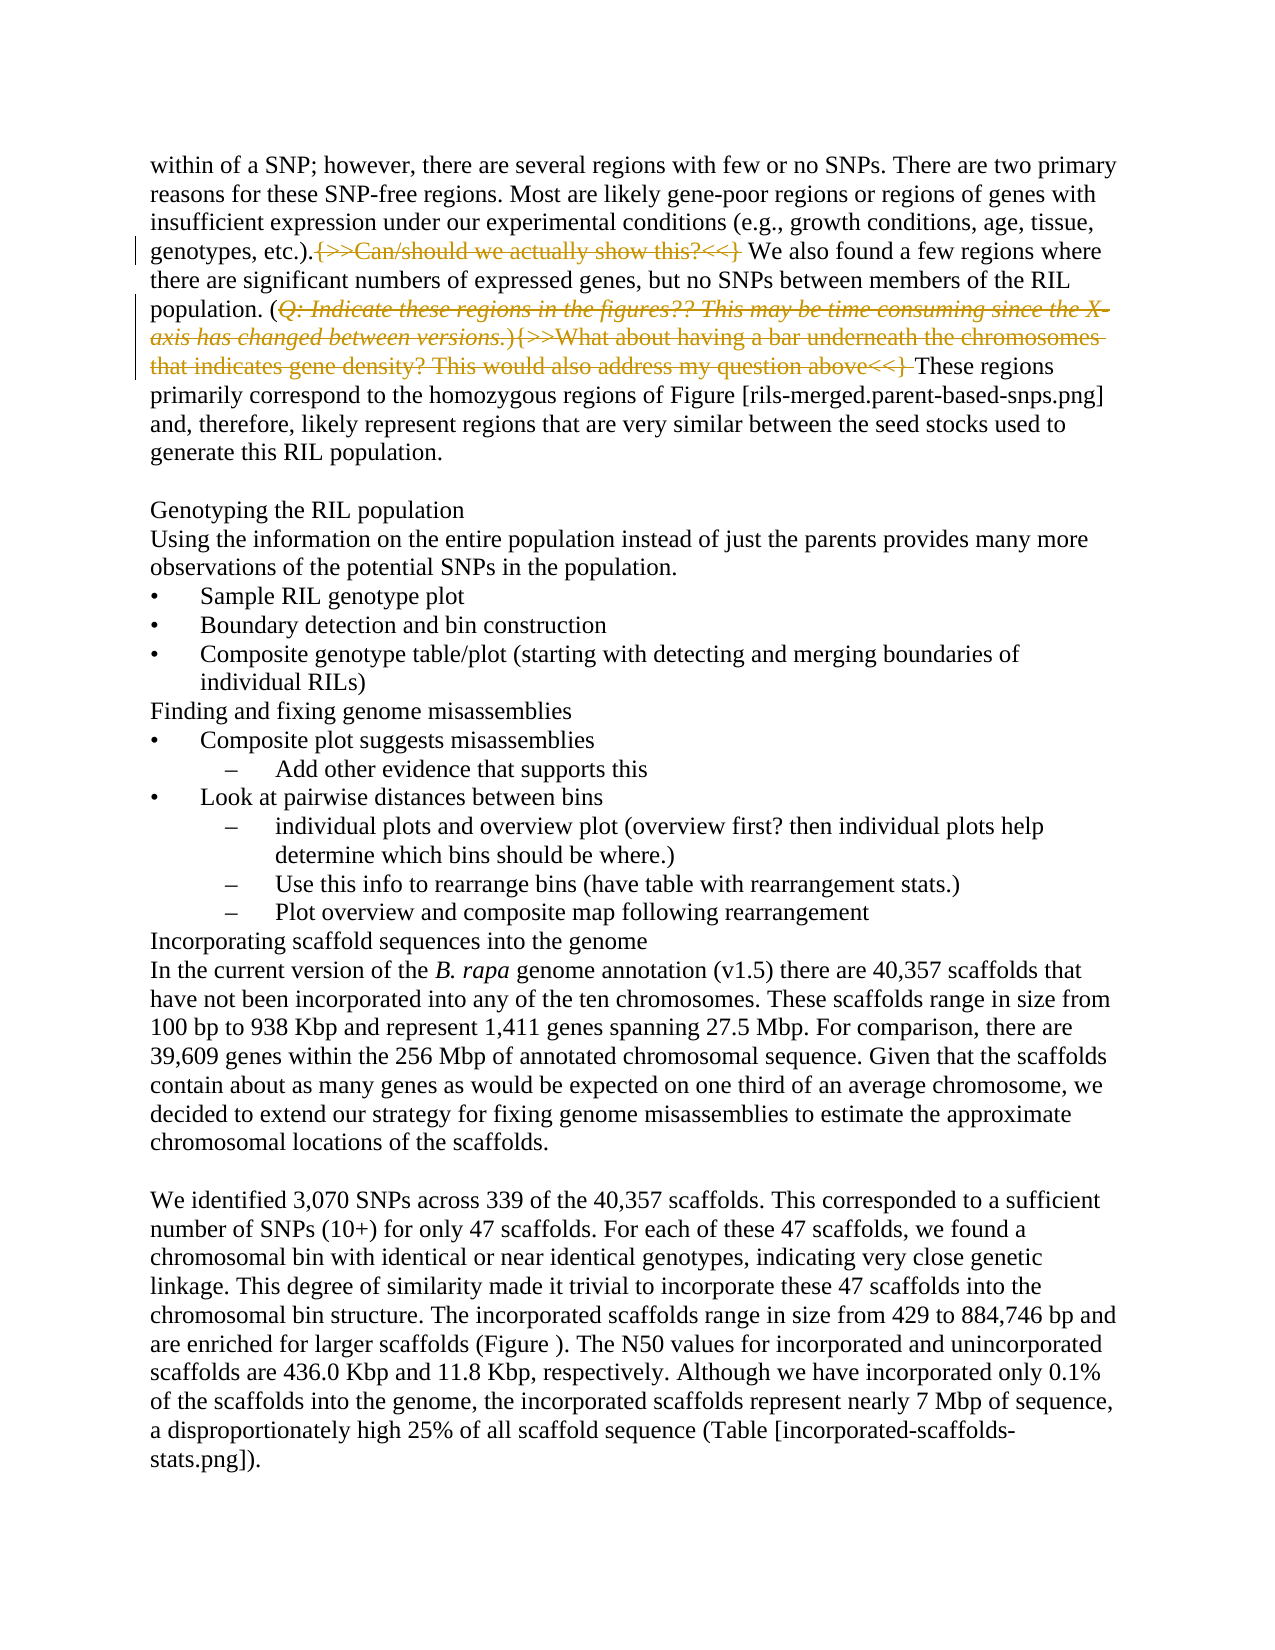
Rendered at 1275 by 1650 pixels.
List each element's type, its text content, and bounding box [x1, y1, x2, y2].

list Plot overview and composite map following rearrangement [225, 897, 1125, 926]
subtitle Incorporating scaffold sequences into the genome [150, 926, 1125, 955]
list Look at pairwise distances between bins [150, 782, 1125, 811]
list Use this info to rearrange bins (have table with rearrangement stats.) [225, 869, 1125, 897]
list individual plots and overview plot (overview first? then individual plots help determine which bins should be where.) [225, 811, 1125, 869]
list Boundary detection and bin construction [150, 610, 1125, 639]
text We identified 3,070 SNPs across 339 of the 40,357 scaffolds. This corresponded to a sufficient number of SNPs (10+) for only 47 scaffolds. For each of these 47 scaffolds, we found a chromosomal bin with identical or near identical genotypes, indicating very close genetic linkage. This degree of similarity made it trivial to incorporate these 47 scaffolds into the chromosomal bin structure. The incorporated scaffolds range in size from 429 to 884,746 bp and are enriched for larger scaffolds (Figure ). The N50 values for incorporated and unincorporated scaffolds are 436.0 Kbp and 11.8 Kbp, respectively. Although we have incorporated only 0.1% of the scaffolds into the genome, the incorporated scaffolds represent nearly 7 Mbp of sequence, a disproportionately high 25% of all scaffold sequence (Table [incorporated-scaffolds-stats.png]). [150, 1185, 1125, 1472]
list Composite plot suggests misassemblies [150, 725, 1125, 754]
text In the current version of the B. rapa genome annotation (v1.5) there are 40,357 scaffolds that have not been incorporated into any of the ten chromosomes. These scaffolds range in size from 100 bp to 938 Kbp and represent 1,411 genes spanning 27.5 Mbp. For comparison, there are 39,609 genes within the 256 Mbp of annotated chromosomal sequence. Given that the scaffolds contain about as many genes as would be expected on one third of an average chromosome, we decided to extend our strategy for fixing genome misassemblies to estimate the approximate chromosomal locations of the scaffolds. [150, 955, 1125, 1156]
list Composite genotype table/plot (starting with detecting and merging boundaries of individual RILs) [150, 639, 1125, 696]
subtitle Finding and fixing genome misassemblies [150, 696, 1125, 725]
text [150, 150, 1125, 466]
list Sample RIL genotype plot [150, 581, 1125, 610]
text Using the information on the entire population instead of just the parents provides many more observations of the potential SNPs in the population. [150, 524, 1125, 581]
list Add other evidence that supports this [225, 754, 1125, 782]
subtitle Genotyping the RIL population [150, 495, 1125, 524]
